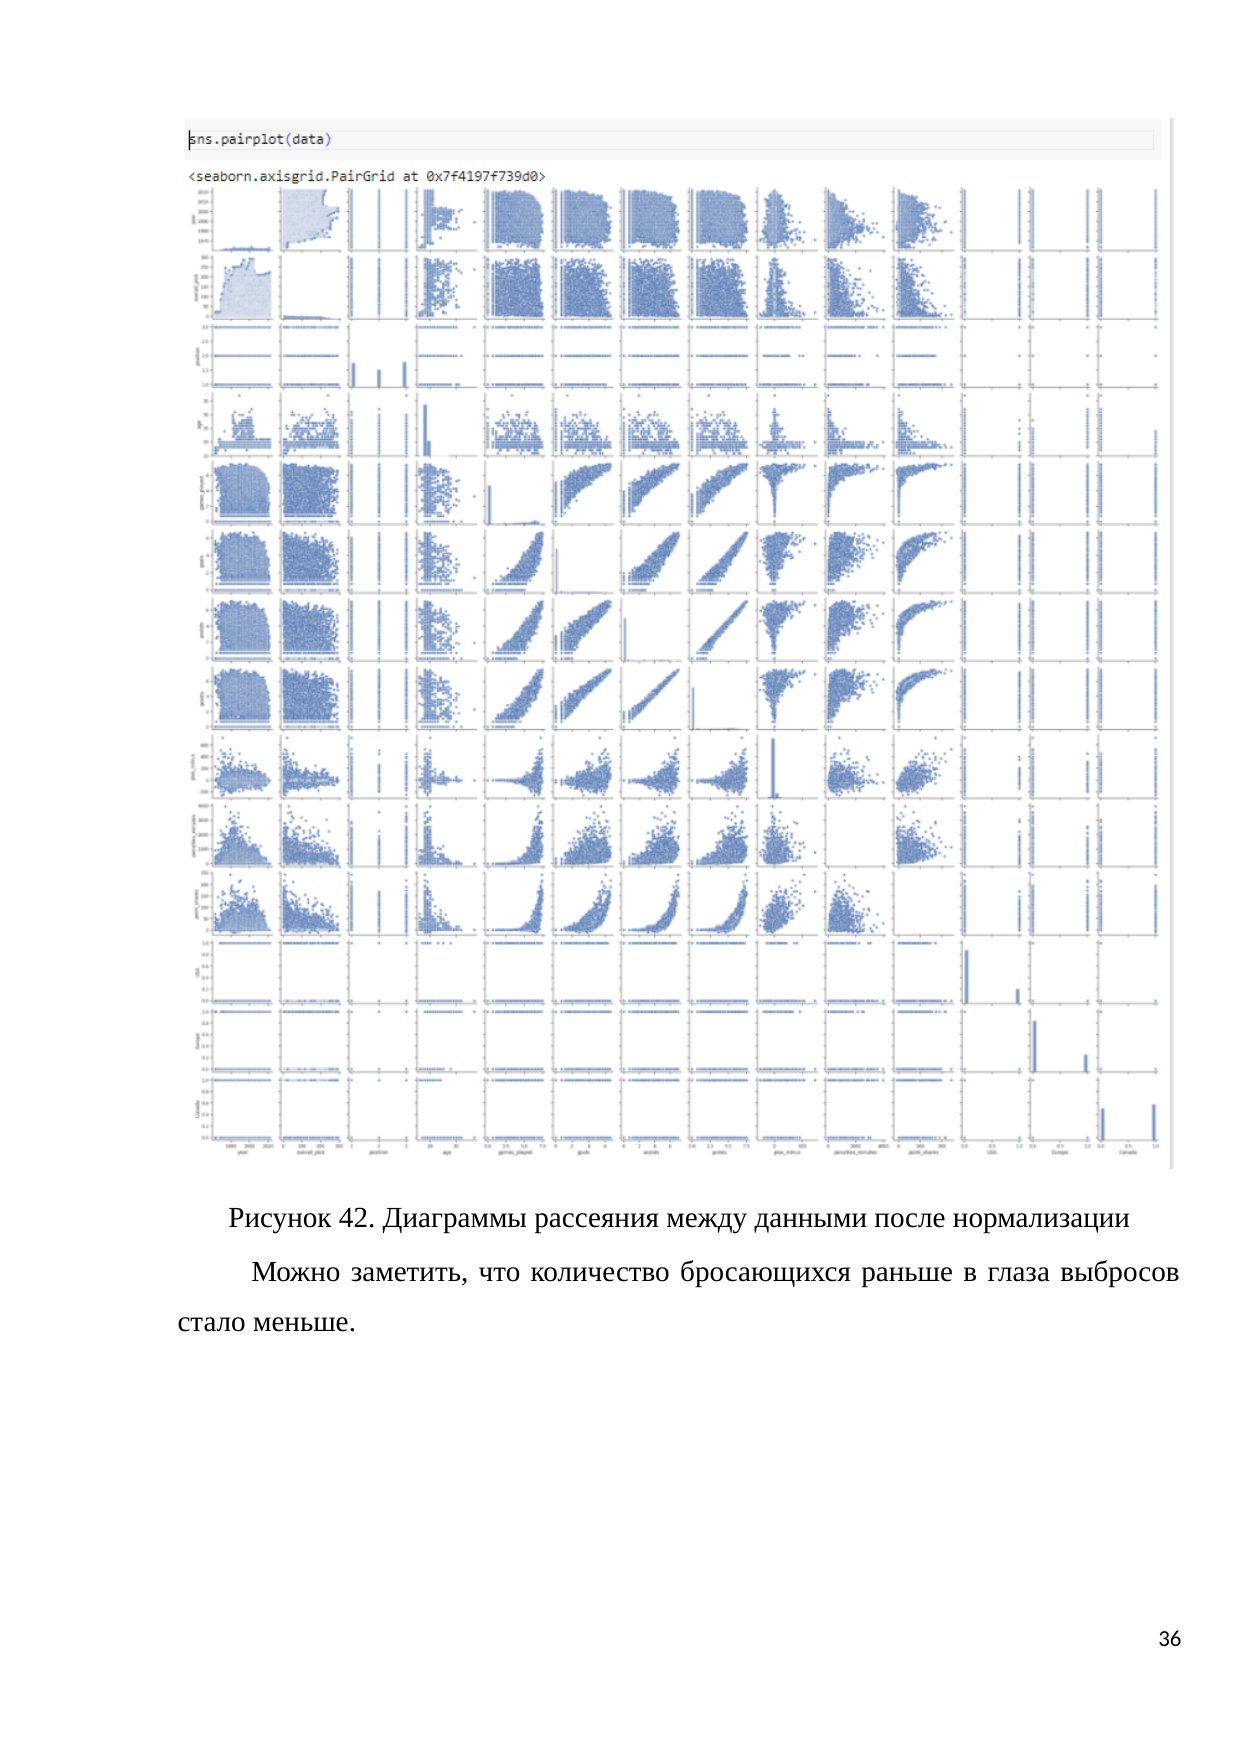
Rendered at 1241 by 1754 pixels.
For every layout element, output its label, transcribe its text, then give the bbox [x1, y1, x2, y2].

text Можно заметить, что количество бросающихся раньше в глаза выбросов стало меньше. [177, 1254, 1181, 1338]
picture [184, 118, 1174, 1169]
text Рисунок 42. Диаграммы рассеяния между данными после нормализации [177, 1200, 1181, 1233]
